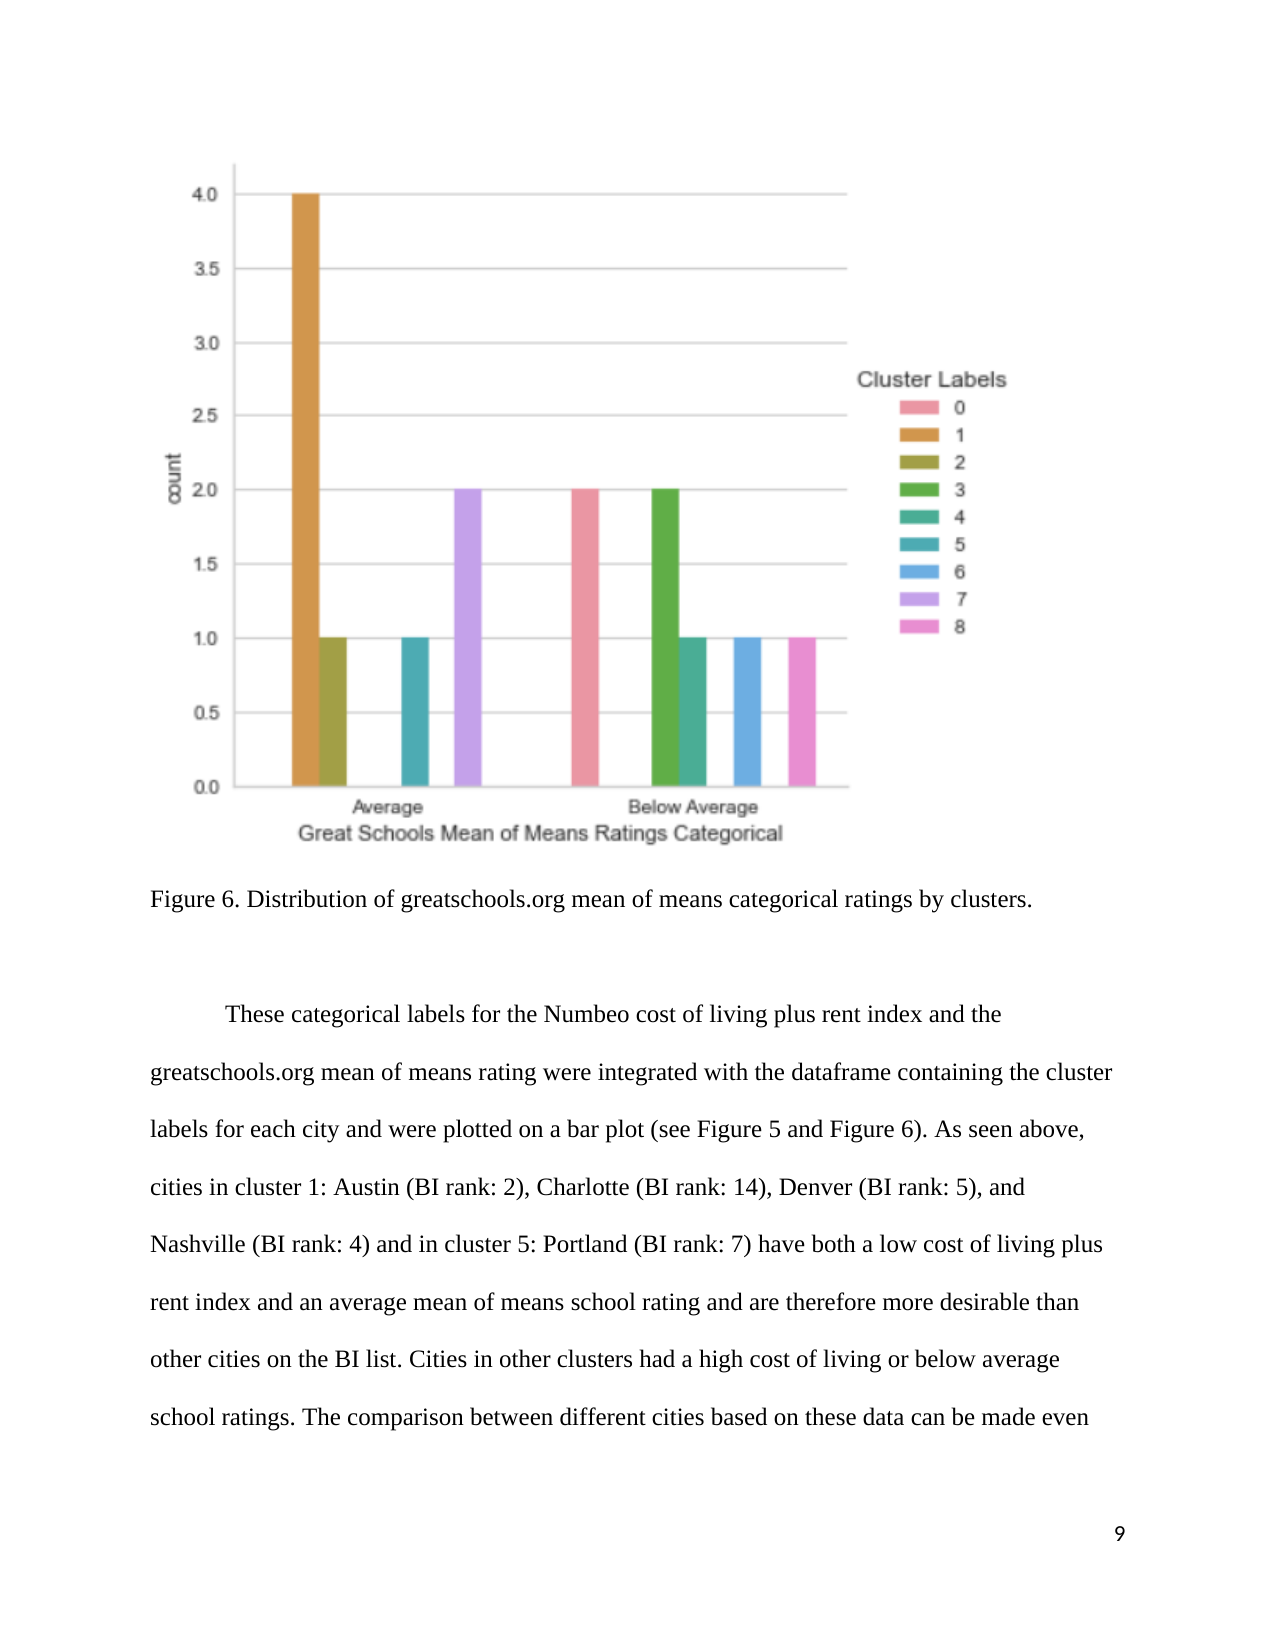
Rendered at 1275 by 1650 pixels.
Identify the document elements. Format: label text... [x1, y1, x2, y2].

picture [150, 150, 1030, 857]
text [150, 999, 1125, 1431]
text Figure 6. Distribution of greatschools.org mean of means categorical ratings by clusters. [150, 884, 1125, 913]
